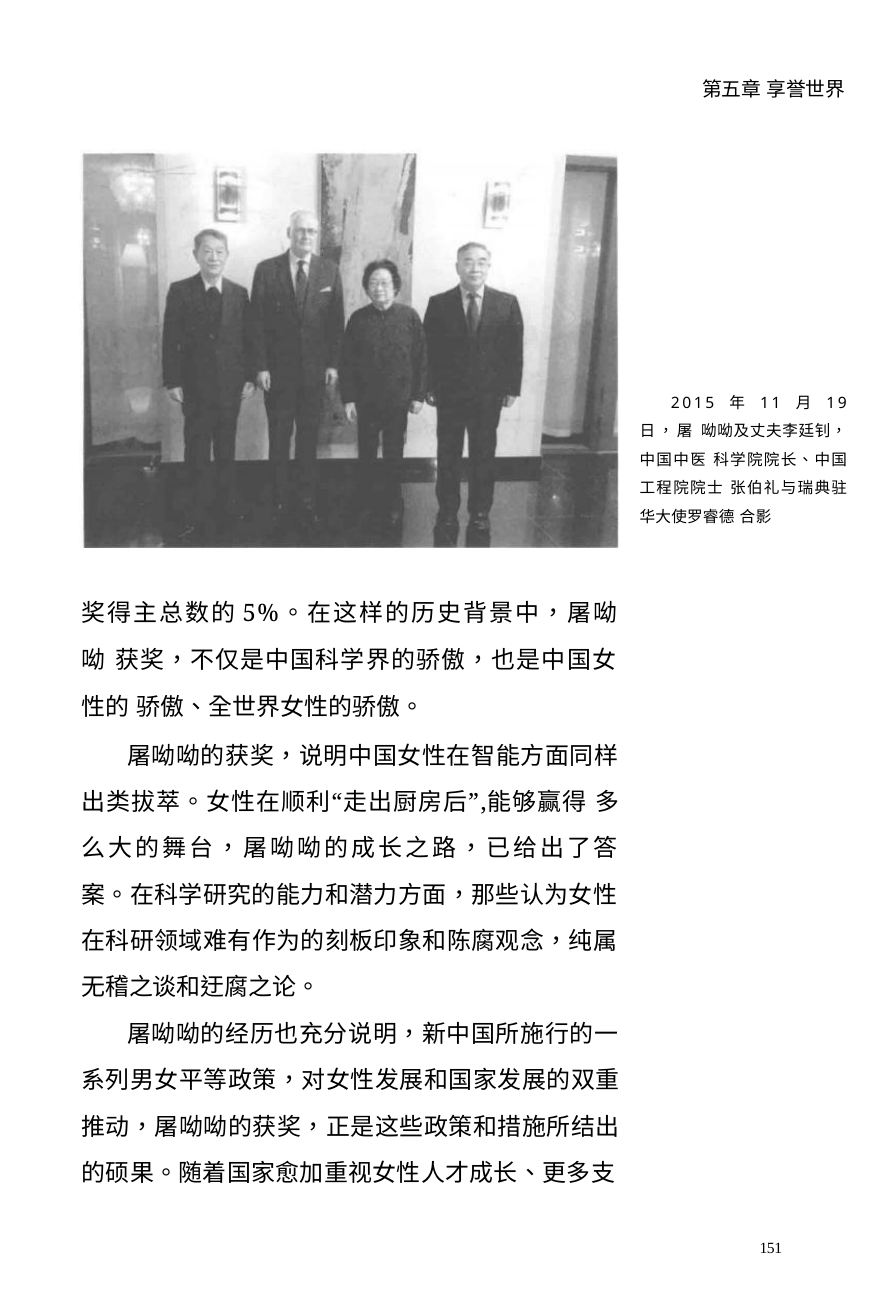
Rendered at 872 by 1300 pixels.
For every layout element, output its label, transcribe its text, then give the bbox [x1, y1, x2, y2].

text 屠呦呦的获奖，说明中国女性在智能方面同样 出类拔萃。女性在顺利“走出厨房后”,能够赢得 多么大的舞台，屠呦呦的成长之路，已给出了答 案。在科学研究的能力和潜力方面，那些认为女性 在科研领域难有作为的刻板印象和陈腐观念，纯属 无稽之谈和迂腐之论。 [81, 739, 619, 1002]
text 屠呦呦的经历也充分说明，新中国所施行的一 系列男女平等政策，对女性发展和国家发展的双重 推动，屠呦呦的获奖，正是这些政策和措施所结出 的硕果。随着国家愈加重视女性人才成长、更多支 [81, 1017, 619, 1189]
text 2015年11月19日，屠 呦呦及丈夫李廷钊，中国中医 科学院院长、中国工程院院士 张伯礼与瑞典驻华大使罗睿德 合影 [639, 392, 847, 527]
text 奖得主总数的5%。在这样的历史背景中，屠呦呦 获奖，不仅是中国科学界的骄傲，也是中国女性的 骄傲、全世界女性的骄傲。 [81, 596, 617, 722]
text 第五章 享誉世界 [79, 77, 845, 101]
picture [79, 149, 619, 548]
